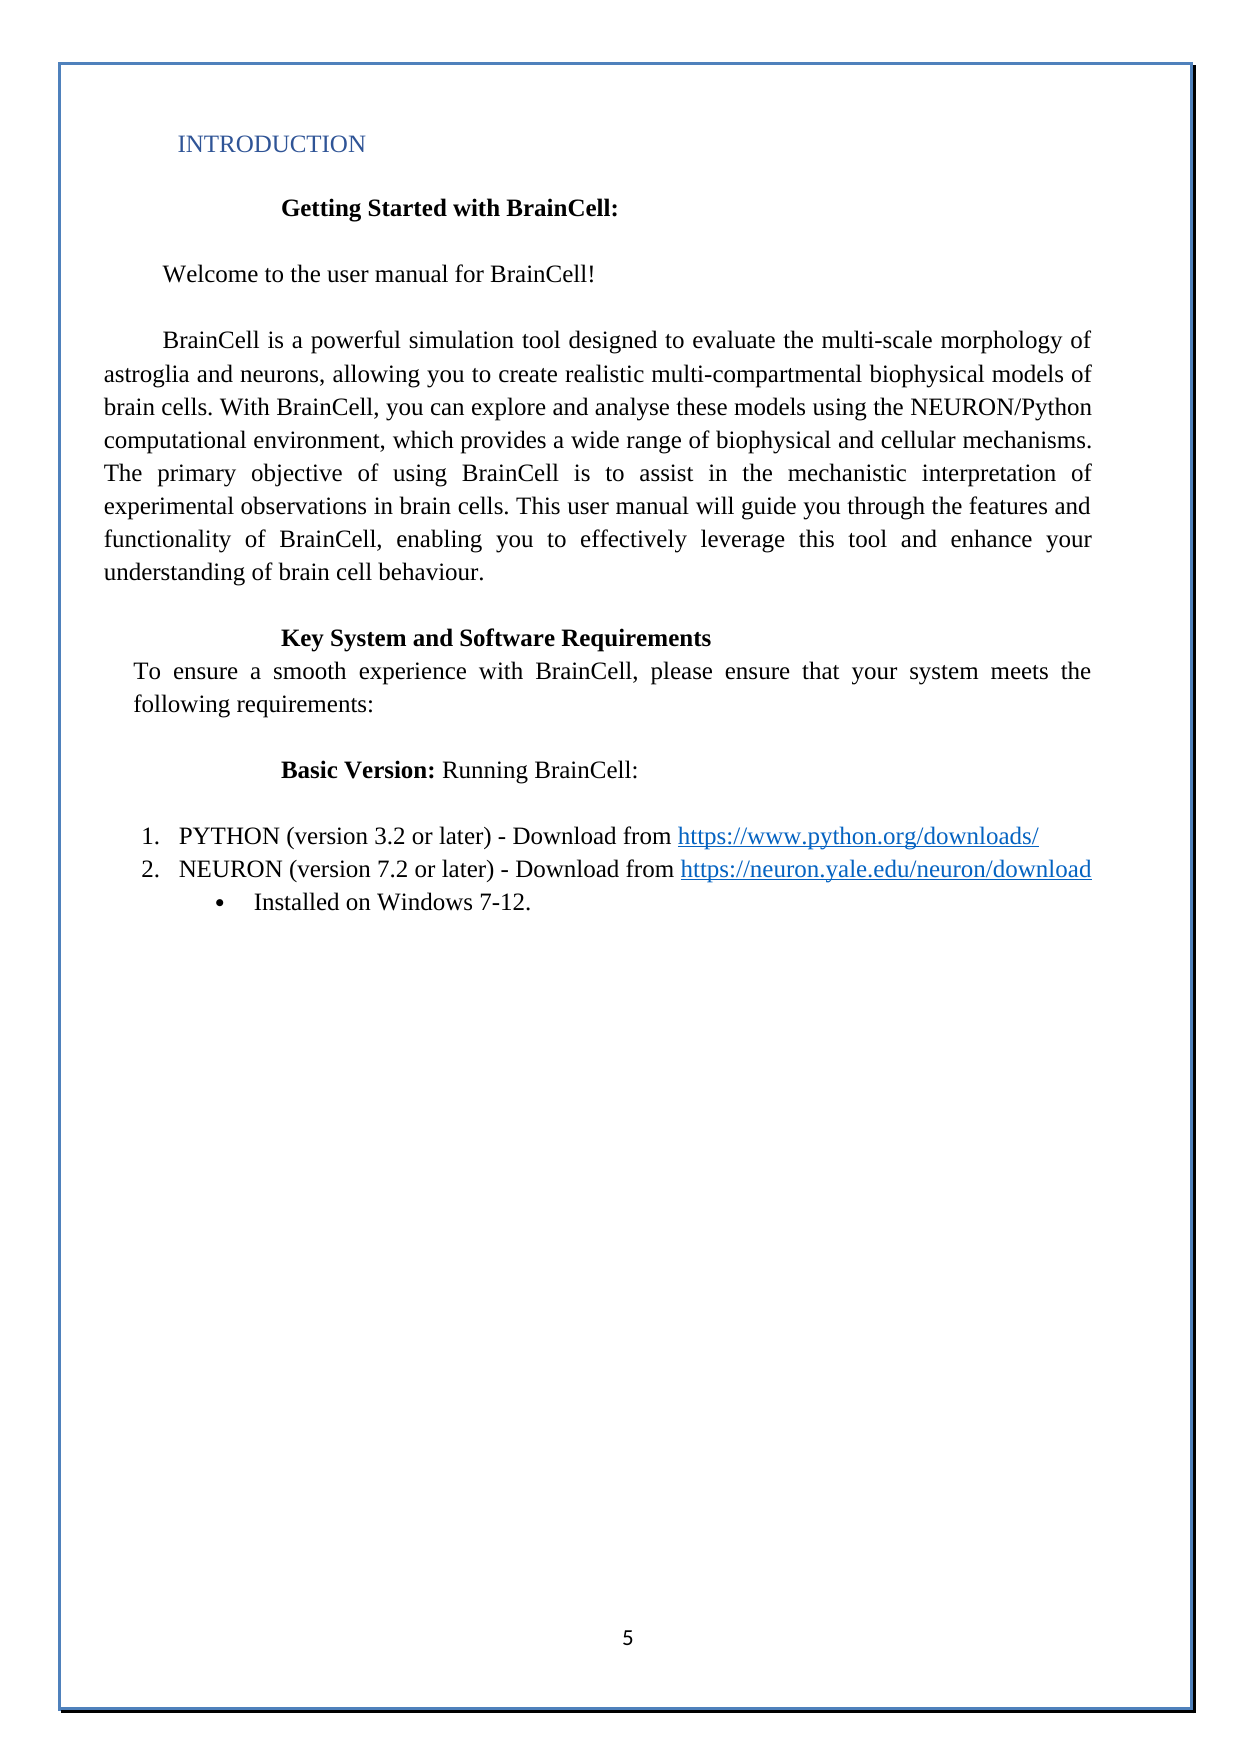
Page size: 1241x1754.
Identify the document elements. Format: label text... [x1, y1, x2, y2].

text Welcome to the user manual for BrainCell! [103, 259, 1093, 288]
subtitle INTRODUCTION [103, 129, 1093, 158]
list NEURON (version 7.2 or later) - Download from https://neuron.yale.edu/neuron/download [141, 854, 1093, 883]
text To ensure a smooth experience with BrainCell, please ensure that your system meets the following requirements: [133, 656, 1093, 718]
text Getting Started with BrainCell: [281, 193, 1093, 222]
text Basic Version: Running BrainCell: [281, 755, 1093, 784]
text BrainCell is a powerful simulation tool designed to evaluate the multi-scale morphology of astroglia and neurons, allowing you to create realistic multi-compartmental biophysical models of brain cells. With BrainCell, you can explore and analyse these models using the NEURON/Python computational environment, which provides a wide range of biophysical and cellular mechanisms. The primary objective of using BrainCell is to assist in the mechanistic interpretation of experimental observations in brain cells. This user manual will guide you through the features and functionality of BrainCell, enabling you to effectively leverage this tool and enhance your understanding of brain cell behaviour. [103, 326, 1093, 586]
list Installed on Windows 7-12. [216, 887, 1093, 916]
text Key System and Software Requirements [281, 623, 1093, 652]
list PYTHON (version 3.2 or later) - Download from https://www.python.org/downloads/ [141, 821, 1093, 850]
